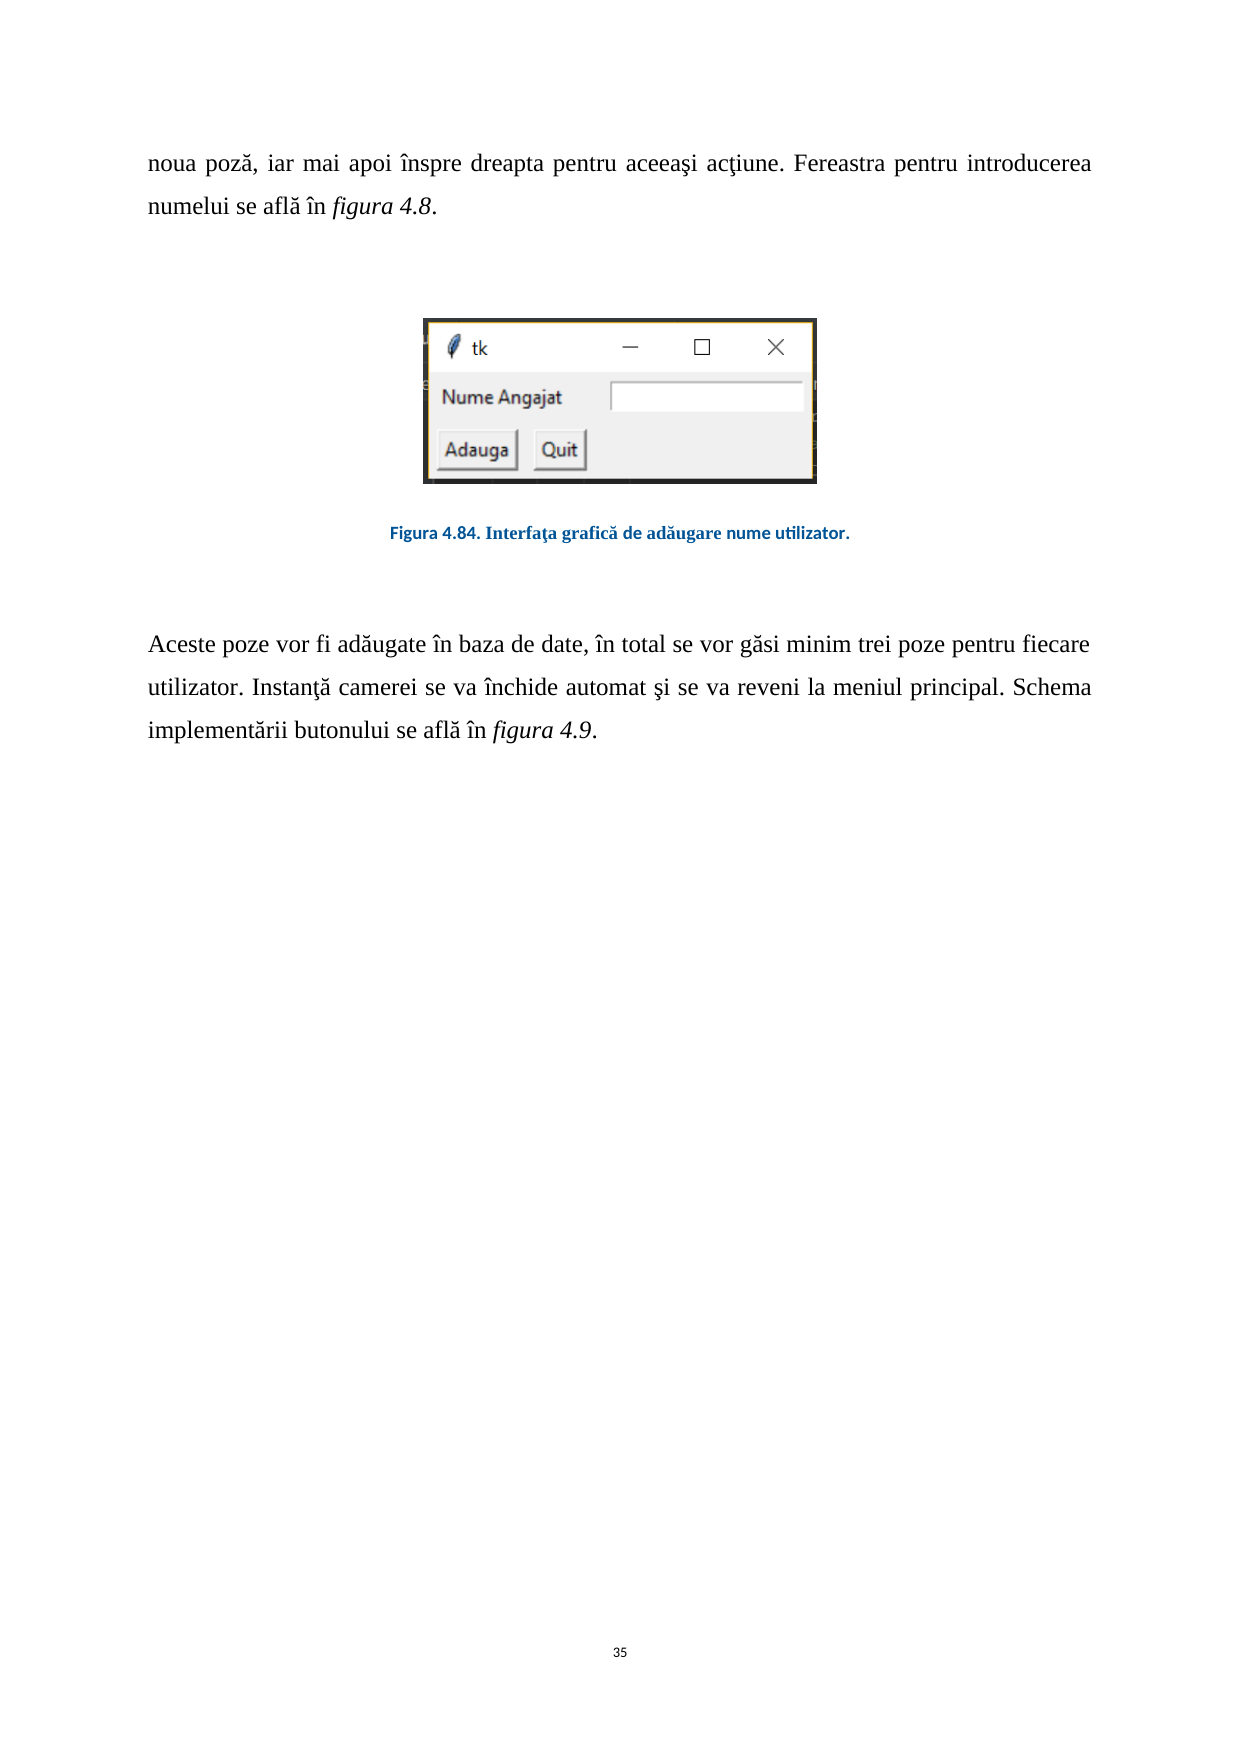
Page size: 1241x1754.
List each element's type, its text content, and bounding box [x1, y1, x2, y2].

text Aceste poze vor fi adăugate în baza de date, în total se vor găsi minim trei poze pentru fiecare utilizator. Instanţă camerei se va închide automat şi se va reveni la meniul principal. Schema implementării butonului se află în figura 4.9. [148, 629, 1092, 744]
text Figura 4.8. Interfaţa grafică de adăugare nume utilizator. [148, 521, 1092, 544]
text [148, 148, 1092, 219]
picture [423, 318, 817, 484]
